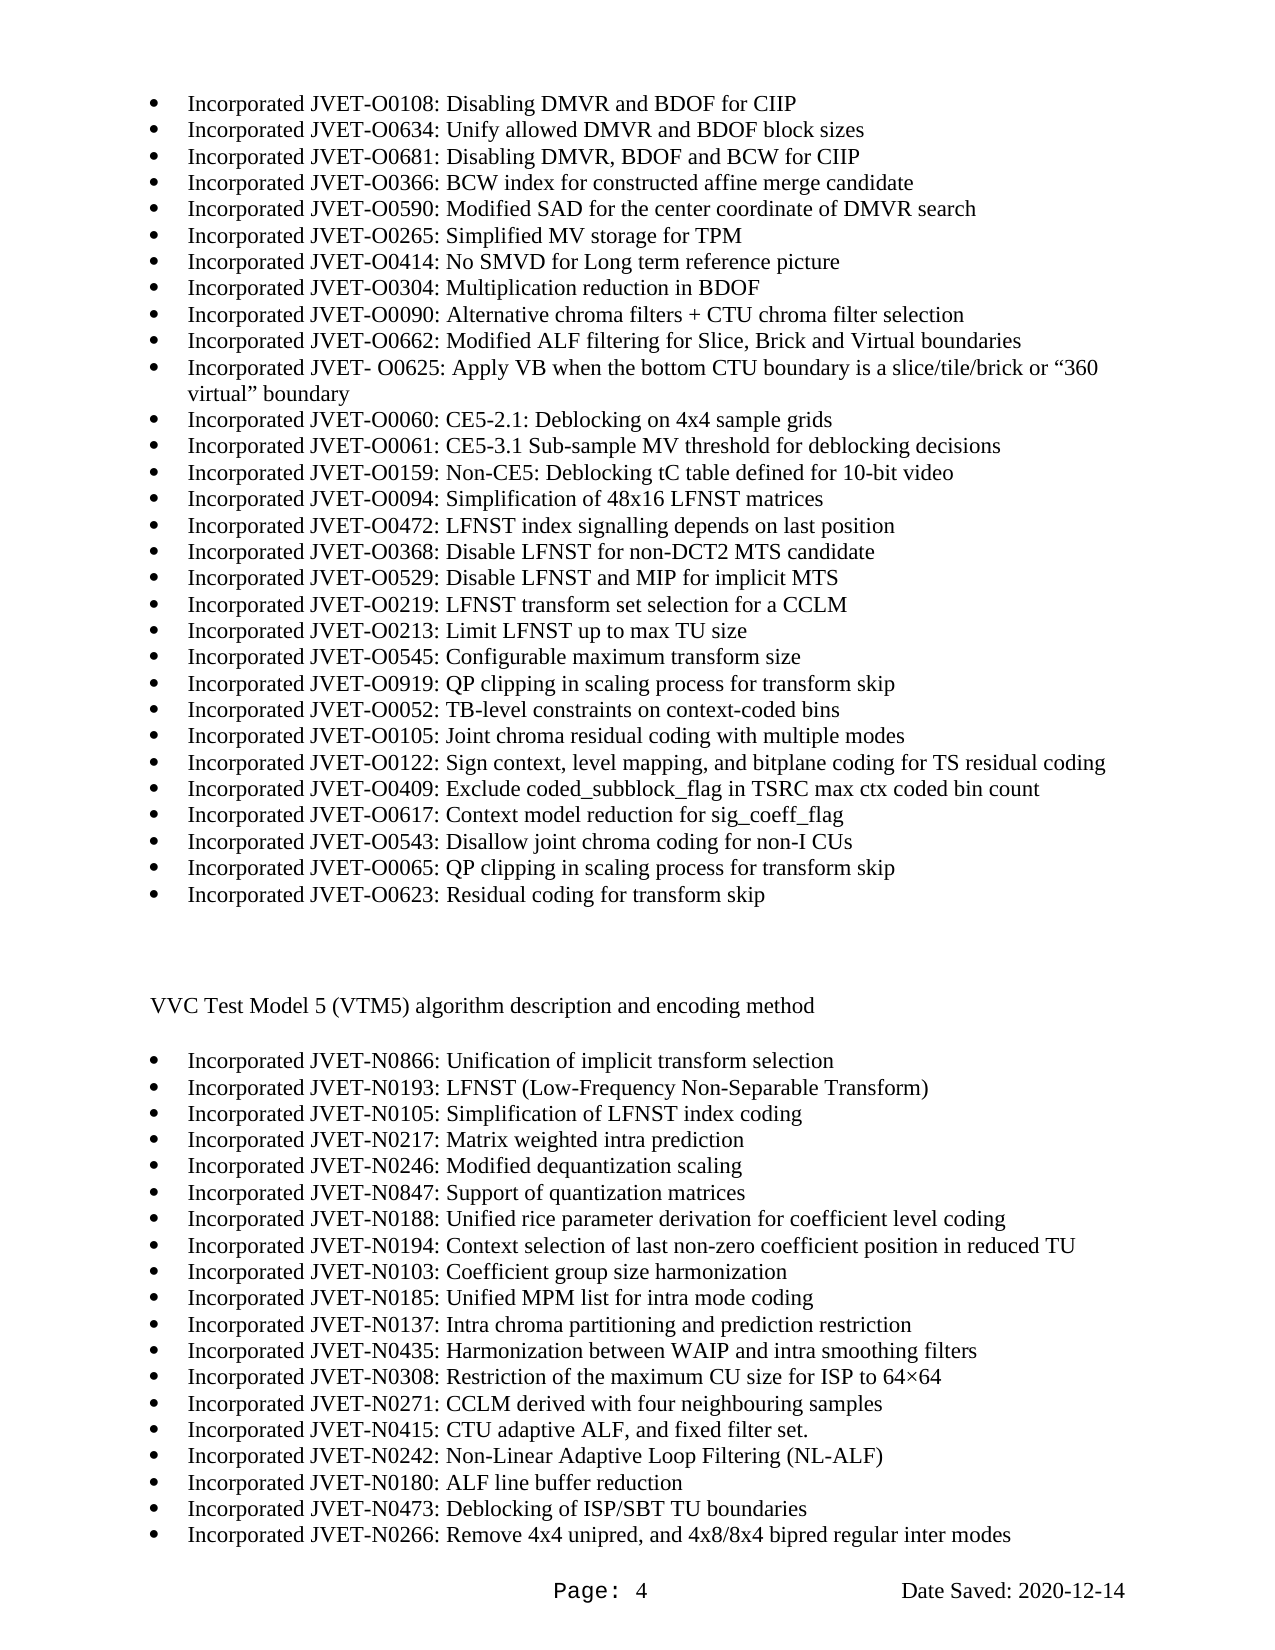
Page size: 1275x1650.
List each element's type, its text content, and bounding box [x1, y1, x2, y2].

list Incorporated JVET-O0409: Exclude coded_subblock_flag in TSRC max ctx coded bin count [150, 775, 1125, 802]
list Incorporated JVET-O0623: Residual coding for transform skip [150, 881, 1125, 907]
list Incorporated JVET-N0271: CCLM derived with four neighbouring samples [150, 1390, 1125, 1416]
list Incorporated JVET-O0265: Simplified MV storage for TPM [150, 222, 1125, 248]
list Incorporated JVET-N0246: Modified dequantization scaling [150, 1153, 1125, 1179]
list Incorporated JVET-O0094: Simplification of 48x16 LFNST matrices [150, 485, 1125, 512]
list Incorporated JVET-O0368: Disable LFNST for non-DCT2 MTS candidate [150, 538, 1125, 564]
list Incorporated JVET- O0625: Apply VB when the bottom CTU boundary is a slice/tile/brick or “360 virtual” boundary [150, 353, 1125, 406]
list Incorporated JVET-O0366: BCW index for constructed affine merge candidate [150, 169, 1125, 195]
list Incorporated JVET-N0217: Matrix weighted intra prediction [150, 1126, 1125, 1153]
text VVC Test Model 5 (VTM5) algorithm description and encoding method [150, 992, 1125, 1018]
list Incorporated JVET-N0308: Restriction of the maximum CU size for ISP to 64×64 [150, 1363, 1125, 1390]
list Incorporated JVET-O0219: LFNST transform set selection for a CCLM [150, 591, 1125, 617]
list Incorporated JVET-O0159: Non-CE5: Deblocking tC table defined for 10-bit video [150, 459, 1125, 485]
list Incorporated JVET-N0473: Deblocking of ISP/SBT TU boundaries [150, 1495, 1125, 1522]
list Incorporated JVET-O0634: Unify allowed DMVR and BDOF block sizes [150, 116, 1125, 143]
list Incorporated JVET-N0242: Non-Linear Adaptive Loop Filtering (NL-ALF) [150, 1442, 1125, 1469]
list Incorporated JVET-O0472: LFNST index signalling depends on last position [150, 512, 1125, 538]
list Incorporated JVET-O0090: Alternative chroma filters + CTU chroma filter selection [150, 301, 1125, 327]
list Incorporated JVET-O0529: Disable LFNST and MIP for implicit MTS [150, 564, 1125, 591]
list Incorporated JVET-O0919: QP clipping in scaling process for transform skip [150, 670, 1125, 696]
list Incorporated JVET-N0435: Harmonization between WAIP and intra smoothing filters [150, 1337, 1125, 1363]
list Incorporated JVET-O0060: CE5-2.1: Deblocking on 4x4 sample grids [150, 406, 1125, 433]
list Incorporated JVET-O0617: Context model reduction for sig_coeff_flag [150, 802, 1125, 828]
list Incorporated JVET-O0545: Configurable maximum transform size [150, 643, 1125, 670]
list Incorporated JVET-N0415: CTU adaptive ALF, and fixed filter set. [150, 1416, 1125, 1442]
list Incorporated JVET-N0103: Coefficient group size harmonization [150, 1258, 1125, 1284]
list Incorporated JVET-N0193: LFNST (Low-Frequency Non-Separable Transform) [150, 1073, 1125, 1100]
list Incorporated JVET-N0194: Context selection of last non-zero coefficient position in reduced TU [150, 1232, 1125, 1258]
list Incorporated JVET-N0105: Simplification of LFNST index coding [150, 1100, 1125, 1126]
list Incorporated JVET-N0185: Unified MPM list for intra mode coding [150, 1284, 1125, 1311]
list Incorporated JVET-N0137: Intra chroma partitioning and prediction restriction [150, 1311, 1125, 1337]
list Incorporated JVET-O0543: Disallow joint chroma coding for non-I CUs [150, 828, 1125, 854]
list Incorporated JVET-O0108: Disabling DMVR and BDOF for CIIP [150, 90, 1125, 116]
list Incorporated JVET-N0866: Unification of implicit transform selection [150, 1047, 1125, 1073]
list Incorporated JVET-N0180: ALF line buffer reduction [150, 1469, 1125, 1495]
list Incorporated JVET-O0122: Sign context, level mapping, and bitplane coding for TS residual coding [150, 749, 1125, 775]
list Incorporated JVET-O0590: Modified SAD for the center coordinate of DMVR search [150, 195, 1125, 222]
list Incorporated JVET-N0188: Unified rice parameter derivation for coefficient level coding [150, 1205, 1125, 1232]
list Incorporated JVET-O0061: CE5-3.1 Sub-sample MV threshold for deblocking decisions [150, 433, 1125, 459]
list Incorporated JVET-O0681: Disabling DMVR, BDOF and BCW for CIIP [150, 143, 1125, 169]
list Incorporated JVET-O0304: Multiplication reduction in BDOF [150, 274, 1125, 301]
list Incorporated JVET-N0847: Support of quantization matrices [150, 1179, 1125, 1205]
list Incorporated JVET-O0414: No SMVD for Long term reference picture [150, 248, 1125, 274]
list Incorporated JVET-O0662: Modified ALF filtering for Slice, Brick and Virtual boundaries [150, 327, 1125, 353]
list Incorporated JVET-N0266: Remove 4x4 unipred, and 4x8/8x4 bipred regular inter modes [150, 1522, 1125, 1548]
list Incorporated JVET-O0213: Limit LFNST up to max TU size [150, 617, 1125, 643]
list Incorporated JVET-O0105: Joint chroma residual coding with multiple modes [150, 722, 1125, 749]
list Incorporated JVET-O0065: QP clipping in scaling process for transform skip [150, 854, 1125, 881]
list Incorporated JVET-O0052: TB-level constraints on context-coded bins [150, 696, 1125, 722]
